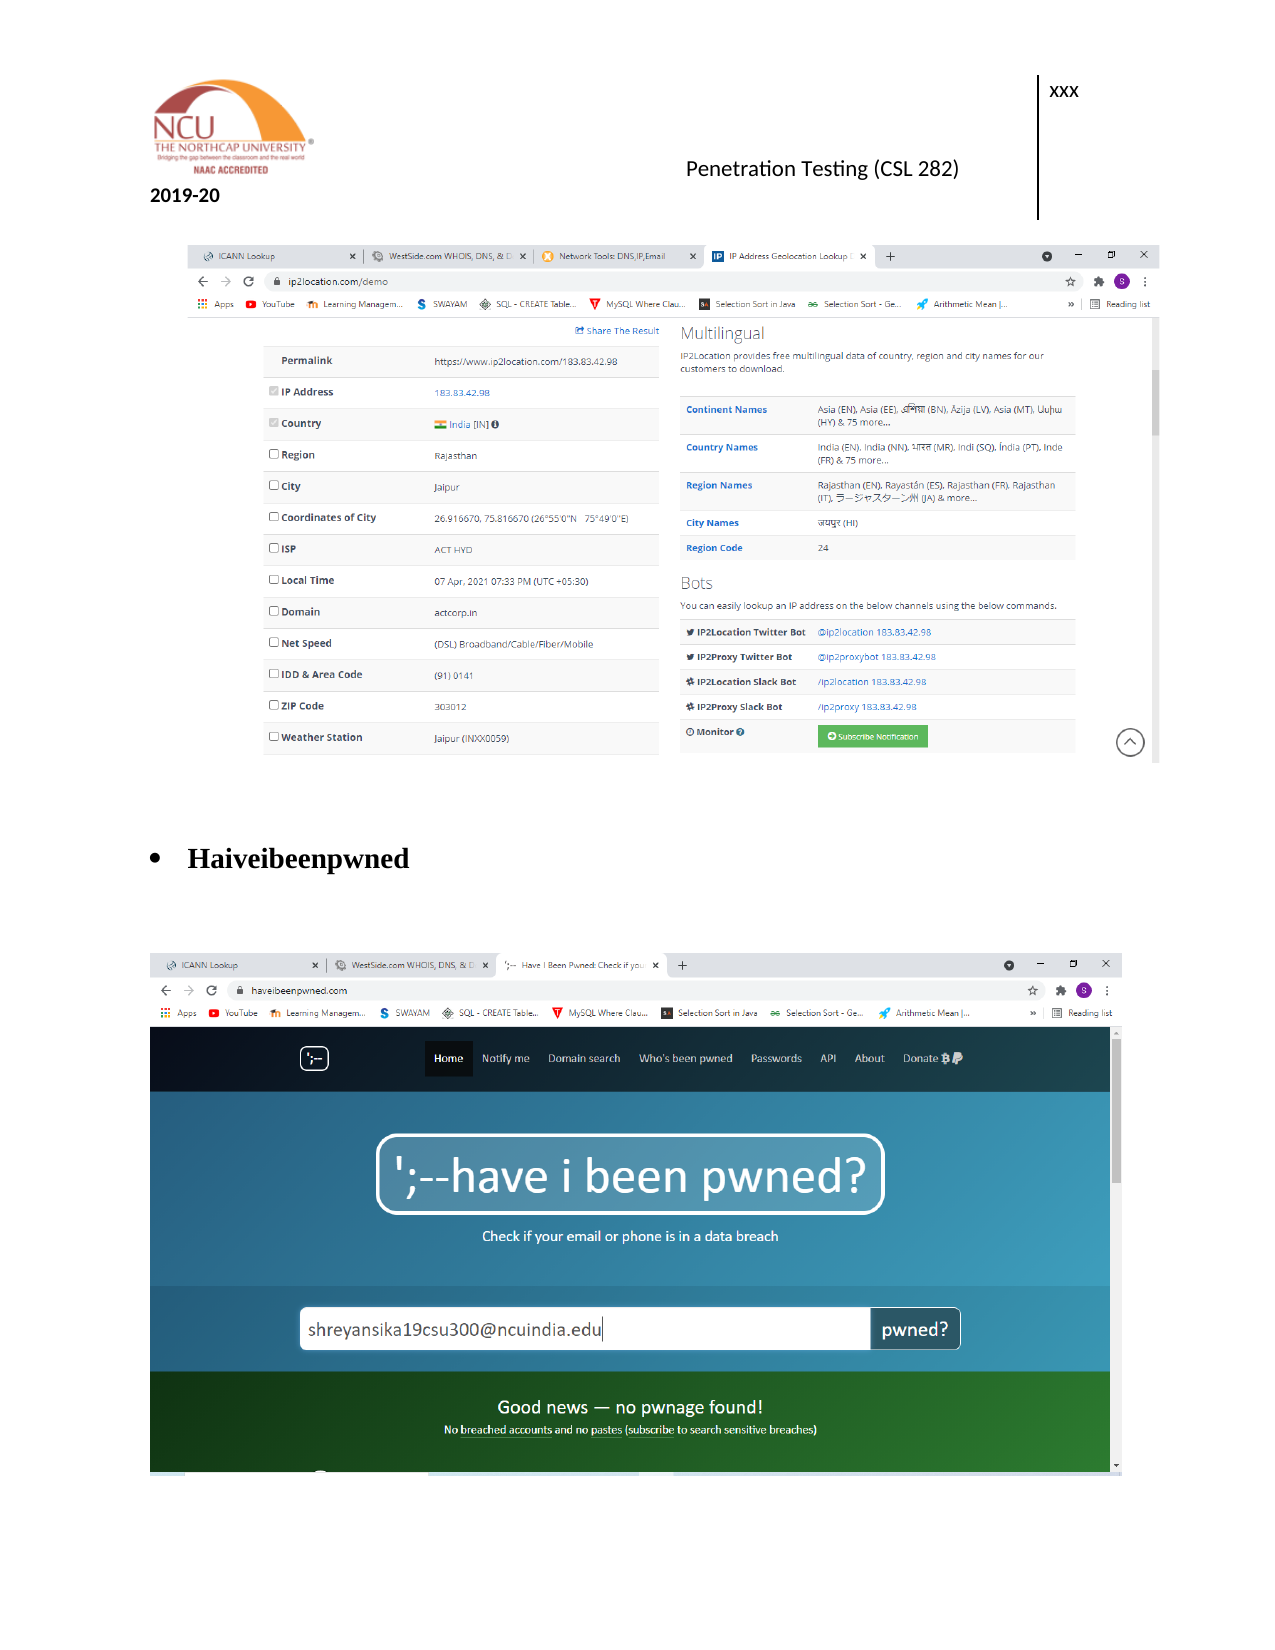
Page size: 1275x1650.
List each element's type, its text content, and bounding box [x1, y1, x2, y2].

picture [150, 75, 314, 177]
list Haiveibeenpwned [150, 841, 1122, 874]
picture [150, 953, 1122, 1476]
picture [187, 245, 1160, 763]
